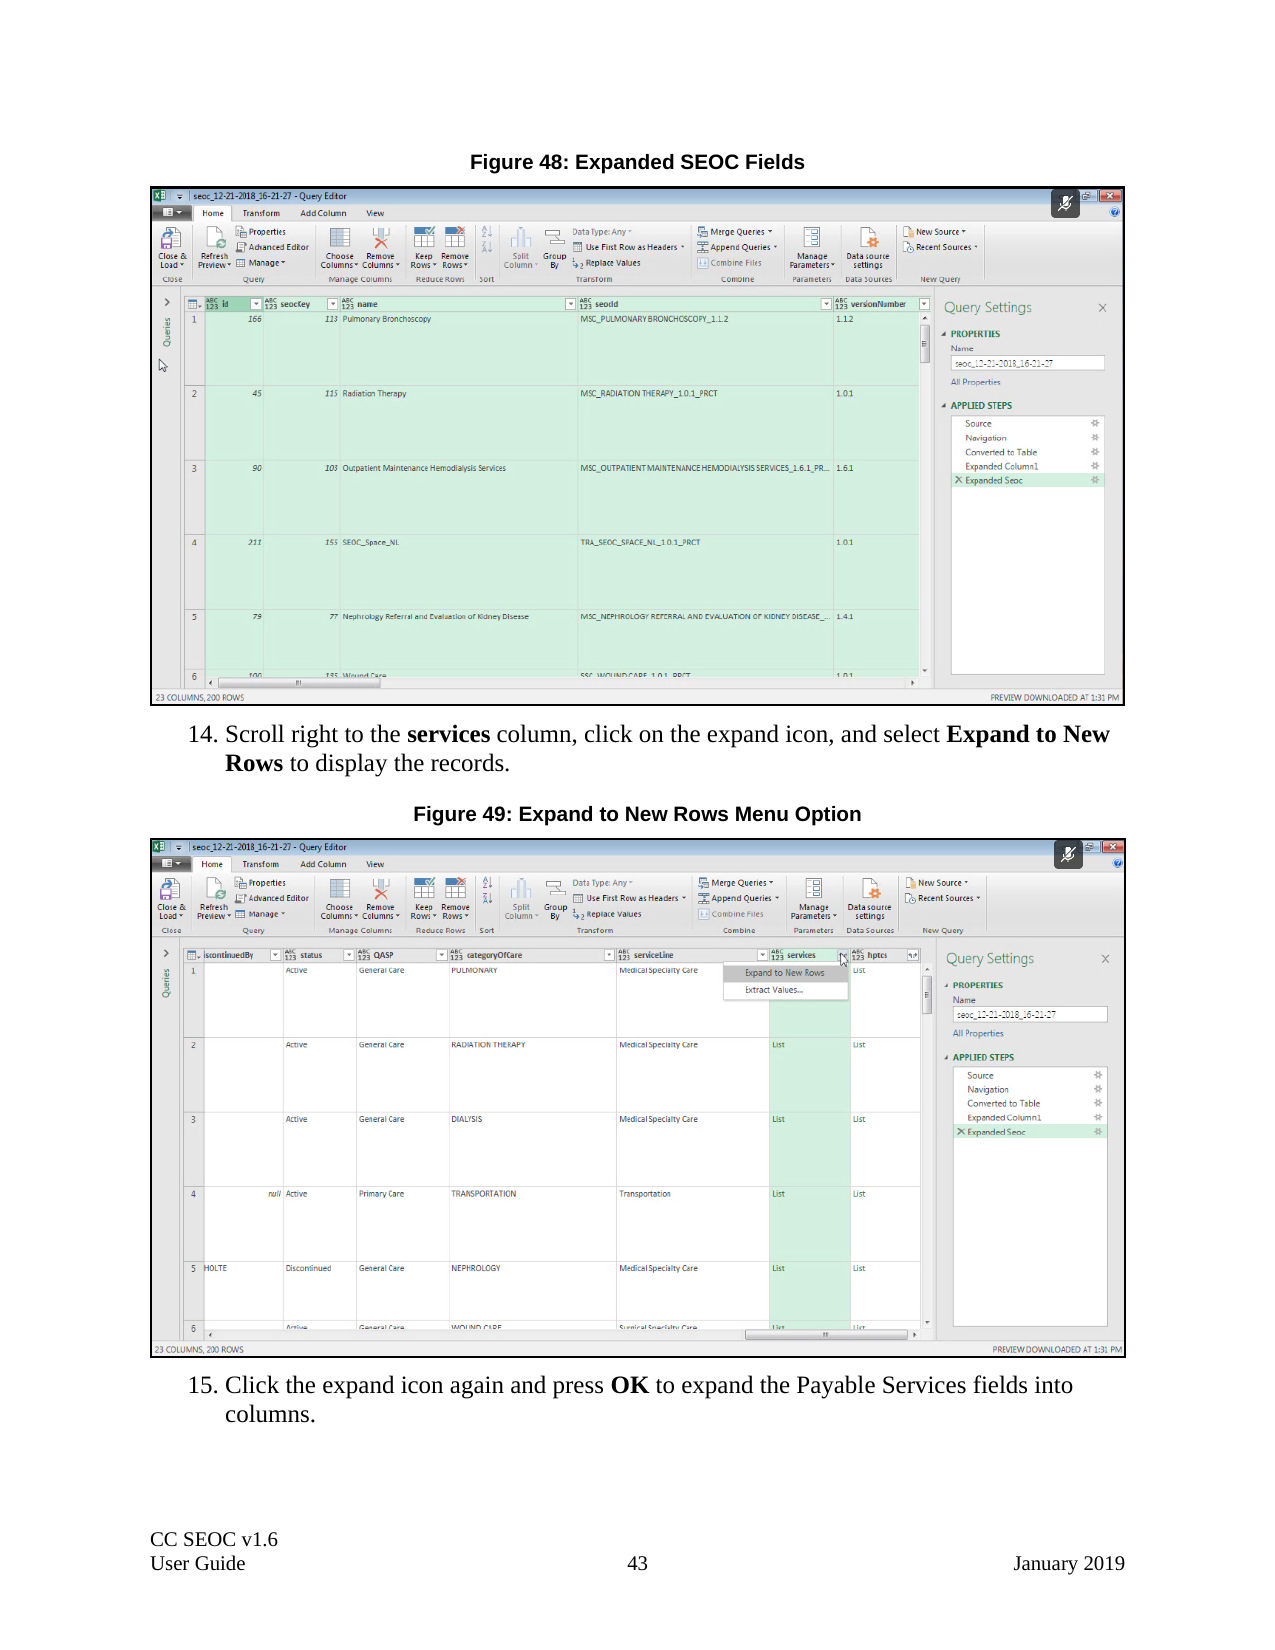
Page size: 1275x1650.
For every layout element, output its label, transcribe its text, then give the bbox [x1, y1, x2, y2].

text Figure 48: Expanded SEOC Fields [150, 150, 1125, 174]
picture [152, 840, 1124, 1356]
picture [152, 189, 1123, 704]
text Figure 49: Expand to New Rows Menu Option [150, 801, 1125, 825]
text Click the expand icon again and press OK to expand the Payable Services fields into columns. [187, 1370, 1125, 1428]
text Scroll right to the services column, click on the expand icon, and select Expand to New Rows to display the records. [187, 719, 1125, 776]
